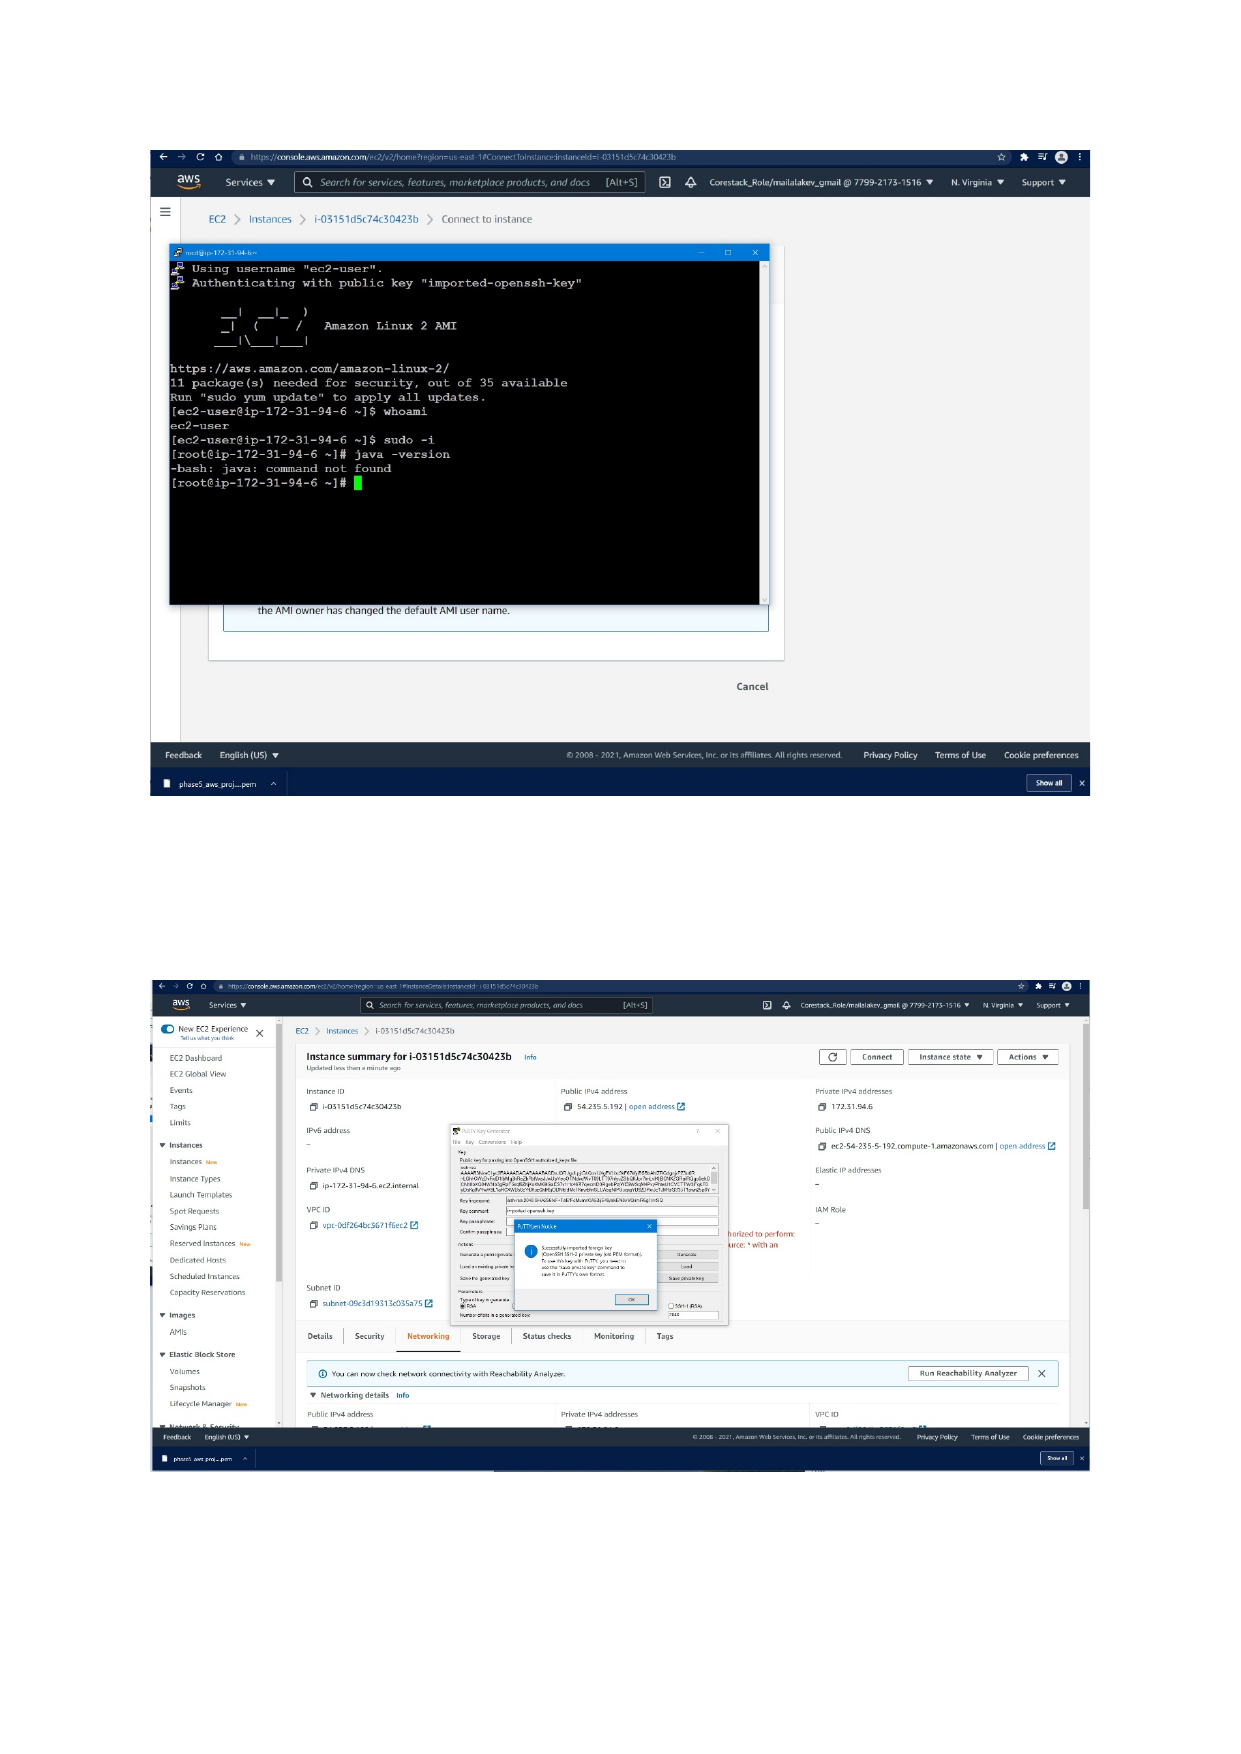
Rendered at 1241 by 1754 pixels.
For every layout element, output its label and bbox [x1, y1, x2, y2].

picture [150, 980, 1091, 1472]
picture [150, 150, 1091, 796]
